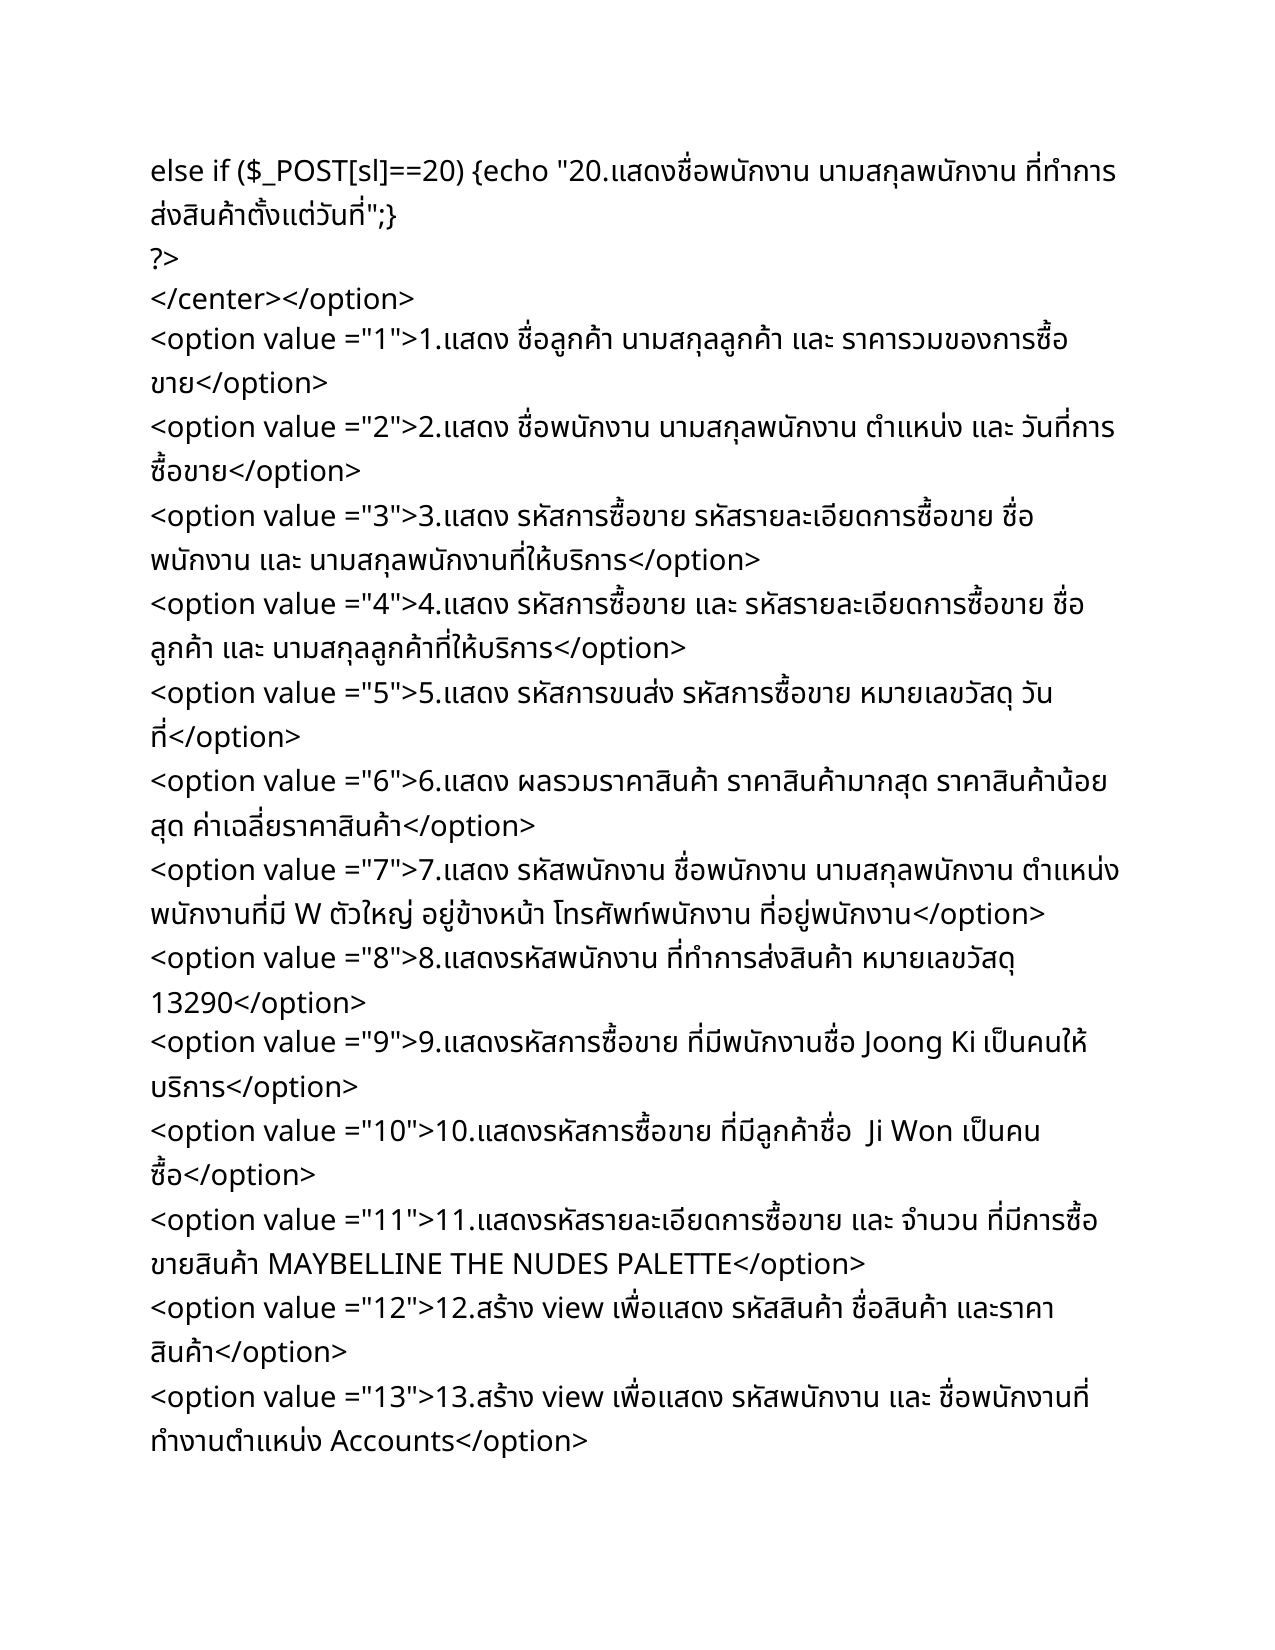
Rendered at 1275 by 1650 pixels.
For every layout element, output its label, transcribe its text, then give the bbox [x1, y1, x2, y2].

text <option value ="7">7.แสดง รหัสพนักงาน ชื่อพนักงาน นามสกุลพนักงาน ตำแหน่งพนักงานที่มี W ตัวใหญ่ อยู่ข้างหน้า โทรศัพท์พนักงาน ที่อยู่พนักงาน</option> [150, 849, 1125, 938]
text </center></option> [150, 278, 1125, 318]
text <option value ="13">13.สร้าง view เพื่อแสดง รหัสพนักงาน และ ชื่อพนักงานที่ทำงานตำแหน่ง Accounts</option> [150, 1376, 1125, 1464]
text <option value ="10">10.แสดงรหัสการซื้อขาย ที่มีลูกค้าชื่อ Ji Won เป็นคนซื้อ</option> [150, 1110, 1125, 1199]
text <option value ="8">8.แสดงรหัสพนักงาน ที่ทำการส่งสินค้า หมายเลขวัสดุ 13290</option> [150, 938, 1125, 1022]
text else if ($_POST[sl]==20) {echo "20.แสดงชื่อพนักงาน นามสกุลพนักงาน ที่ทำการส่งสินค้าตั้งแต่วันที่";} [150, 150, 1125, 238]
text ?> [150, 238, 1125, 278]
text <option value ="6">6.แสดง ผลรวมราคาสินค้า ราคาสินค้ามากสุด ราคาสินค้าน้อยสุด ค่าเฉลี่ยราคาสินค้า</option> [150, 761, 1125, 849]
text <option value ="12">12.สร้าง view เพื่อแสดง รหัสสินค้า ชื่อสินค้า และราคาสินค้า</option> [150, 1287, 1125, 1376]
text <option value ="5">5.แสดง รหัสการขนส่ง รหัสการซื้อขาย หมายเลขวัสดุ วันที่</option> [150, 672, 1125, 761]
text <option value ="2">2.แสดง ชื่อพนักงาน นามสกุลพนักงาน ตำแหน่ง และ วันที่การซื้อขาย</option> [150, 406, 1125, 495]
text <option value ="4">4.แสดง รหัสการซื้อขาย และ รหัสรายละเอียดการซื้อขาย ชื่อลูกค้า และ นามสกุลลูกค้าที่ให้บริการ</option> [150, 583, 1125, 672]
text <option value ="9">9.แสดงรหัสการซื้อขาย ที่มีพนักงานชื่อ Joong Kiเป็นคนให้บริการ</option> [150, 1022, 1125, 1110]
text <option value ="11">11.แสดงรหัสรายละเอียดการซื้อขาย และ จำนวน ที่มีการซื้อขายสินค้า MAYBELLINE THE NUDES PALETTE</option> [150, 1199, 1125, 1287]
text <option value ="3">3.แสดง รหัสการซื้อขาย รหัสรายละเอียดการซื้อขาย ชื่อพนักงาน และ นามสกุลพนักงานที่ให้บริการ</option> [150, 495, 1125, 583]
text <option value ="1">1.แสดง ชื่อลูกค้า นามสกุลลูกค้า และ ราคารวมของการซื้อขาย</option> [150, 318, 1125, 406]
